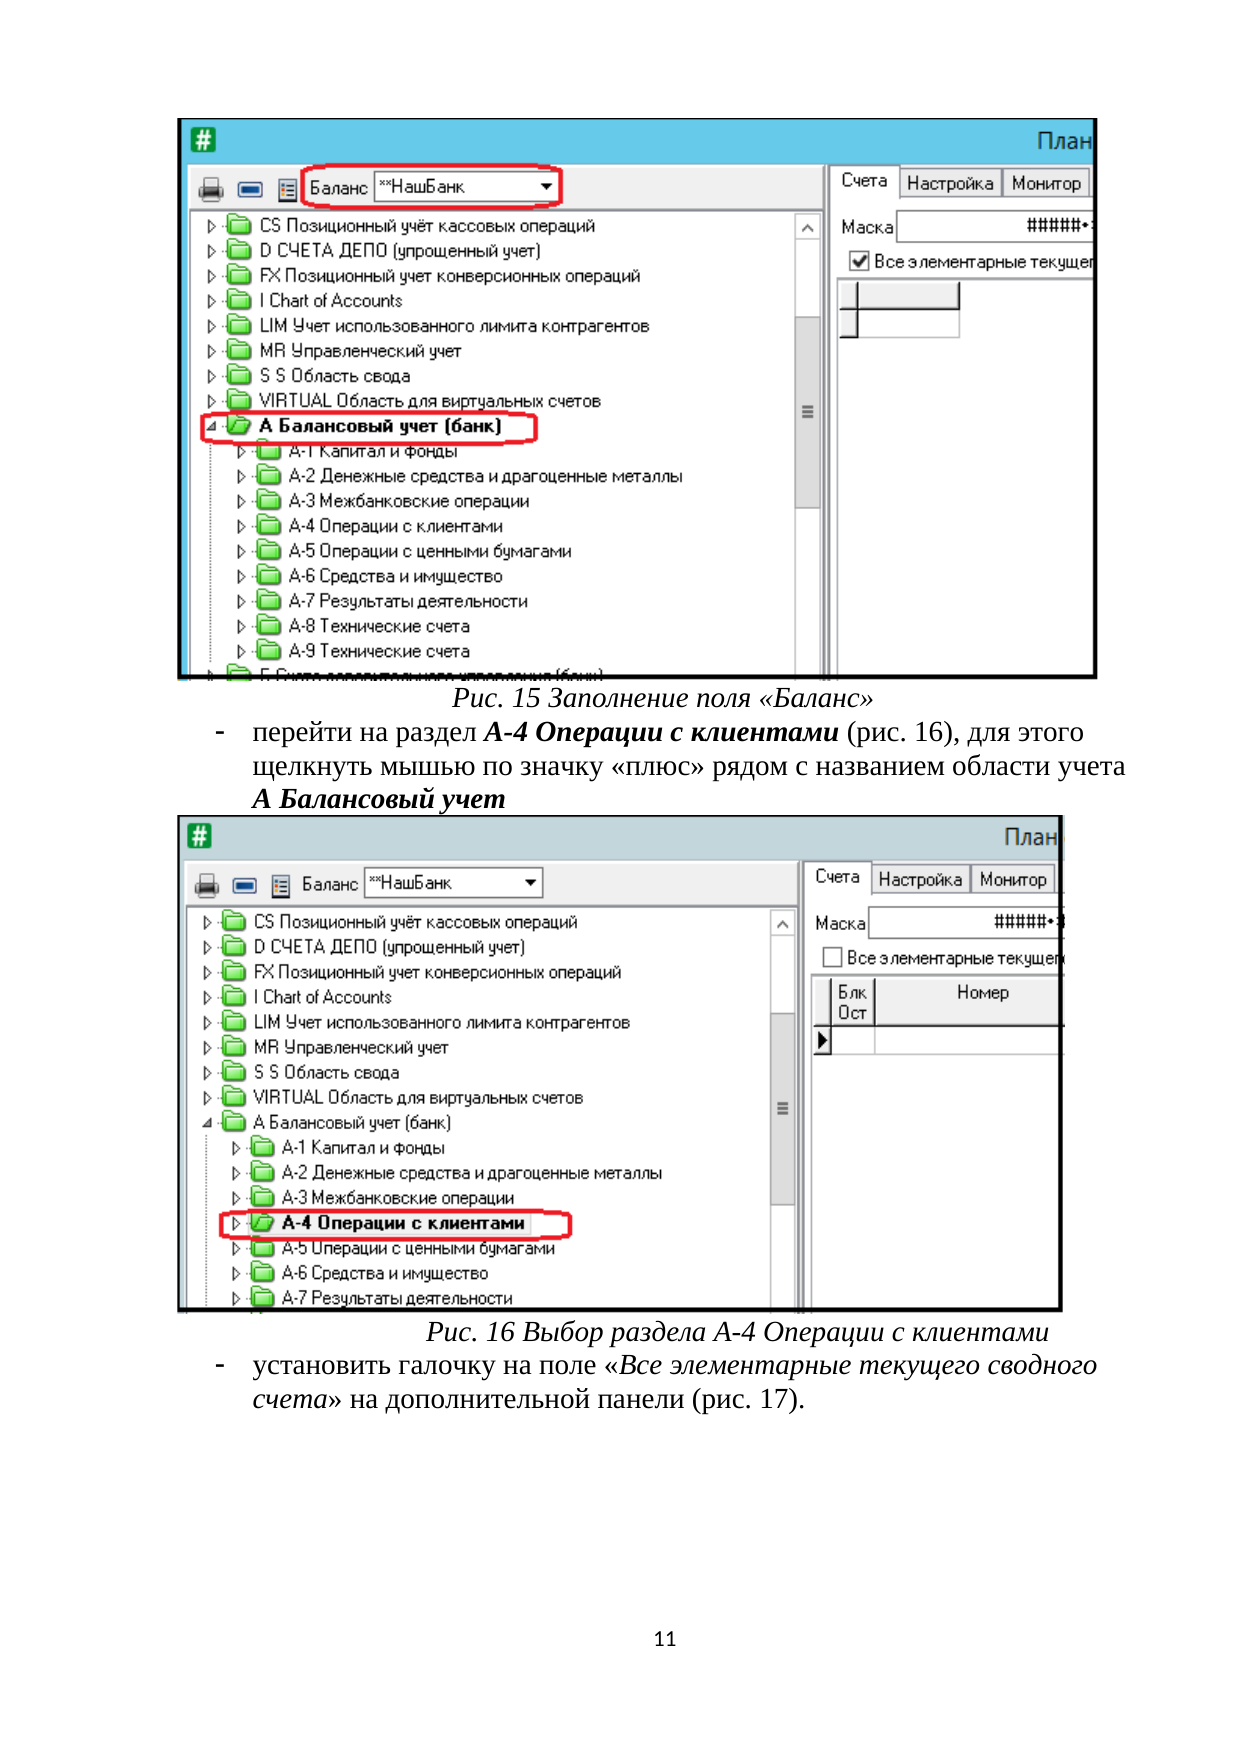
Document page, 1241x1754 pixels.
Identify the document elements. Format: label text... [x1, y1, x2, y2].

picture [177, 118, 1098, 681]
picture [177, 815, 1065, 1314]
list перейти на раздел А-4 Операции с клиентами (рис. 16), для этого щелкнуть мышью по значку «плюс» рядом с названием области учета А Балансовый учет [215, 714, 1152, 815]
list установить галочку на поле «Все элементарные текущего сводного счета» на дополнительной панели (рис. 17). [215, 1347, 1152, 1414]
list Рис. 15 Заполнение поля «Баланс» [177, 681, 1152, 714]
list Рис. 16 Выбор раздела А-4 Операции с клиентами [252, 1314, 1152, 1347]
